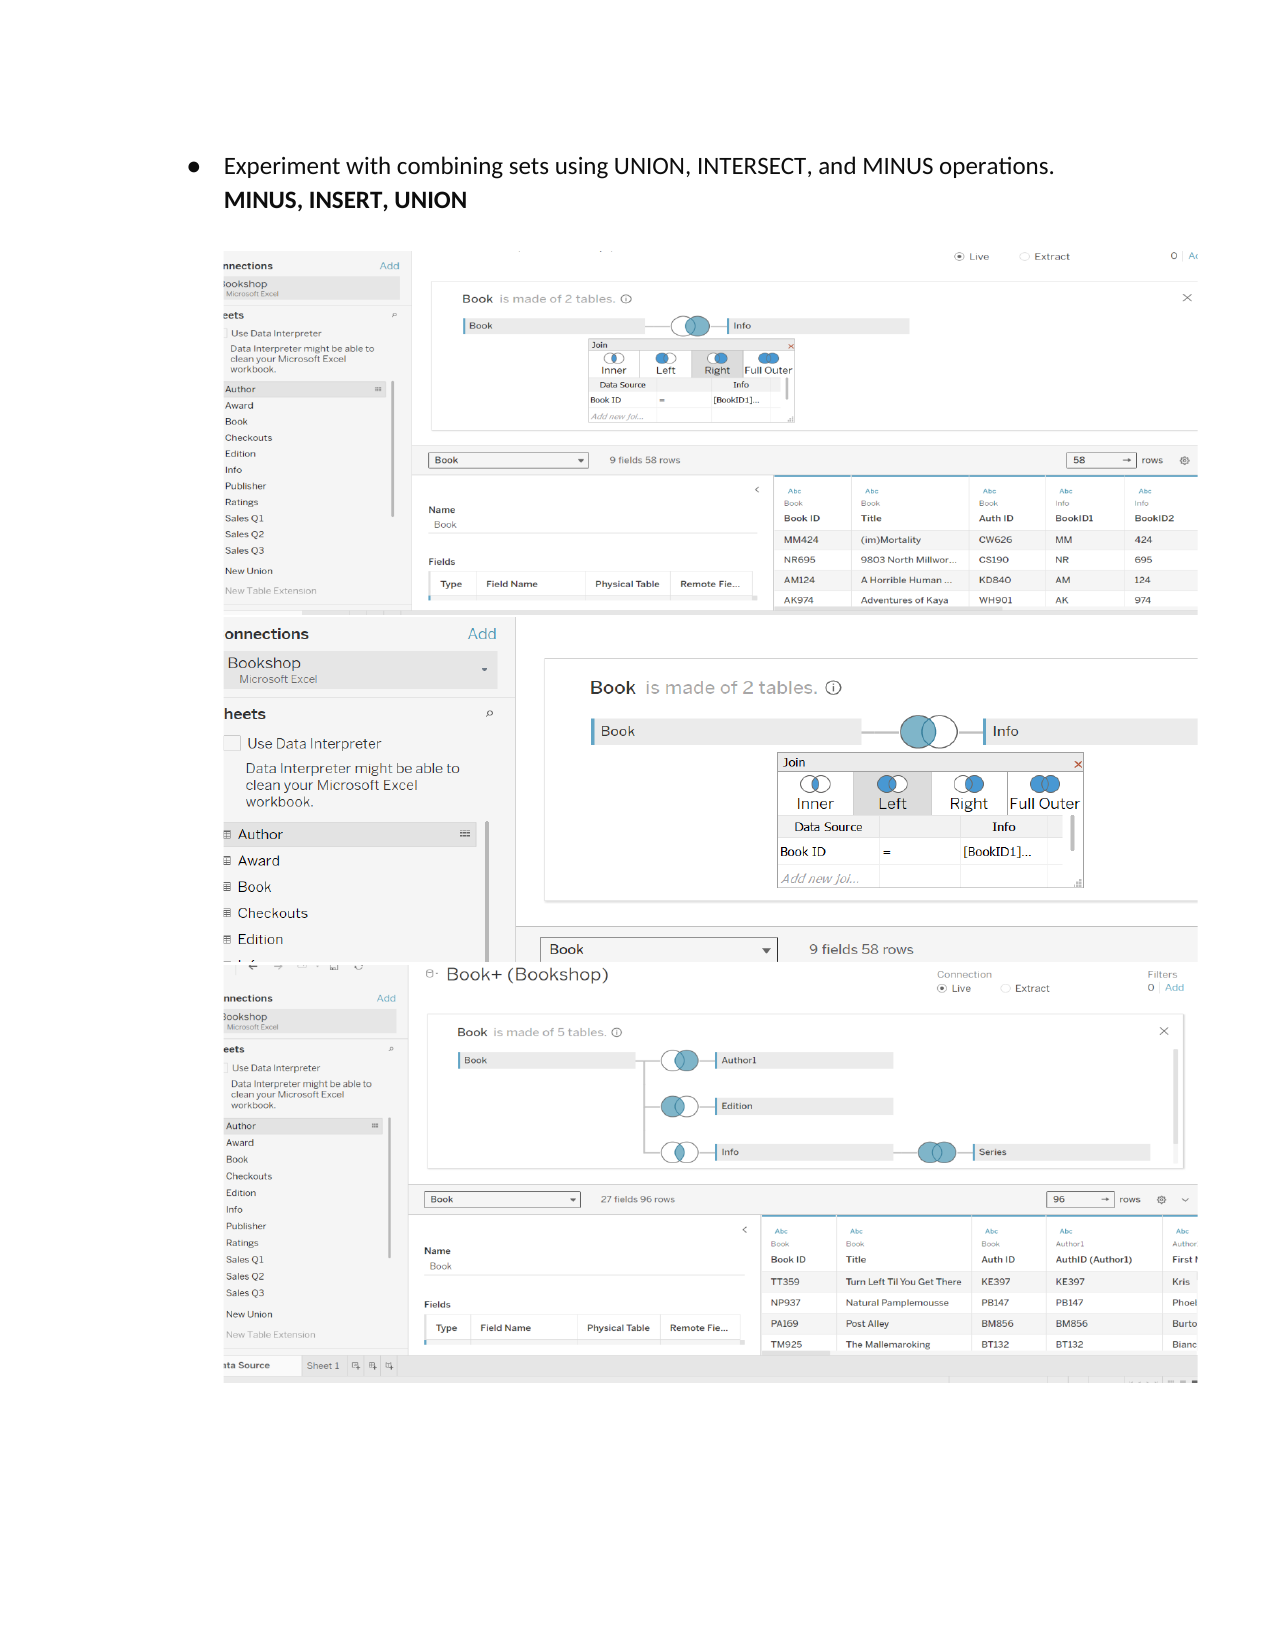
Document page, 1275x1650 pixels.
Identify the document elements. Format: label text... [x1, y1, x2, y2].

picture [223, 965, 1198, 1383]
list Experiment with combining sets using UNION, INTERSECT, and MINUS operations. [186, 150, 1124, 181]
picture [223, 251, 1198, 615]
text MINUS, INSERT, UNION [223, 184, 1124, 214]
picture [223, 617, 1198, 962]
